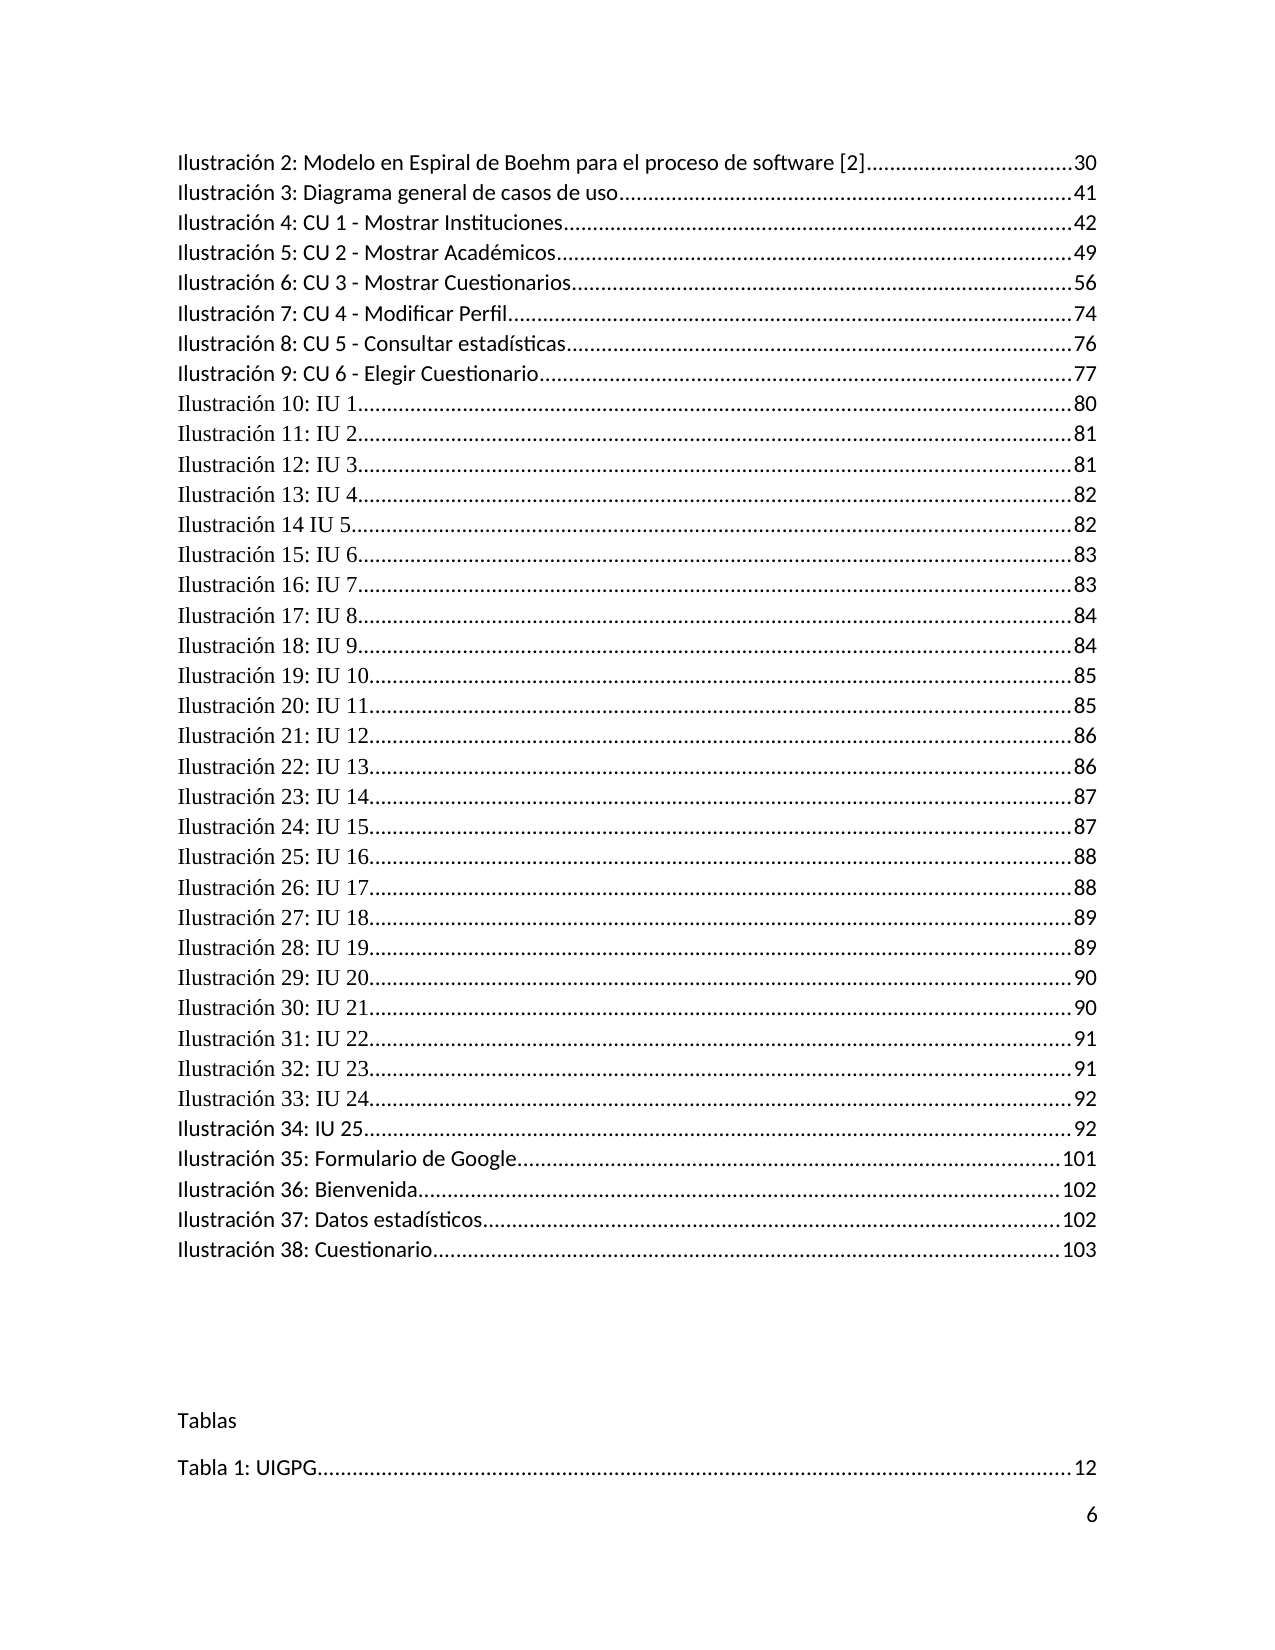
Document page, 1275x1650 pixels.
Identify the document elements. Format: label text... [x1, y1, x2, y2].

text Ilustración 26: IU 17 88 [177, 873, 1098, 901]
text Ilustración 3: Diagrama general de casos de uso 41 [177, 178, 1098, 206]
text Ilustración 24: IU 15 87 [177, 812, 1098, 840]
text Ilustración 9: CU 6 - Elegir Cuestionario 77 [177, 359, 1098, 387]
text Ilustración 35: Formulario de Google. 101 [177, 1144, 1098, 1172]
text Ilustración 6: CU 3 - Mostrar Cuestionarios 56 [177, 268, 1098, 296]
text Ilustración 25: IU 16 88 [177, 842, 1098, 870]
text Ilustración 30: IU 21 90 [177, 993, 1098, 1021]
text Ilustración 23: IU 14 87 [177, 782, 1098, 810]
text Ilustración 36: Bienvenida 102 [177, 1175, 1098, 1203]
text Ilustración 38: Cuestionario 103 [177, 1235, 1098, 1263]
text Ilustración 34: IU 25 92 [177, 1114, 1098, 1142]
text Ilustración 29: IU 20 90 [177, 963, 1098, 991]
text Ilustración 14 IU 5 82 [177, 510, 1098, 538]
text Ilustración 7: CU 4 - Modificar Perfil 74 [177, 299, 1098, 327]
text Ilustración 20: IU 11 85 [177, 691, 1098, 719]
text Ilustración 32: IU 23 91 [177, 1054, 1098, 1082]
text Ilustración 4: CU 1 - Mostrar Instituciones 42 [177, 208, 1098, 236]
text Ilustración 13: IU 4 82 [177, 480, 1098, 508]
text Ilustración 10: IU 1 80 [177, 389, 1098, 417]
text Tablas [177, 1406, 1098, 1434]
text Ilustración 12: IU 3 81 [177, 450, 1098, 478]
text Ilustración 16: IU 7 83 [177, 571, 1098, 598]
text Ilustración 22: IU 13 86 [177, 752, 1098, 780]
text Tabla 1: UIGPG 12 [177, 1453, 1098, 1481]
text Ilustración 18: IU 9 84 [177, 631, 1098, 659]
text Ilustración 5: CU 2 - Mostrar Académicos 49 [177, 238, 1098, 266]
text Ilustración 21: IU 12 86 [177, 722, 1098, 749]
text Ilustración 28: IU 19 89 [177, 933, 1098, 961]
text Ilustración 37: Datos estadísticos 102 [177, 1205, 1098, 1233]
text Ilustración 27: IU 18 89 [177, 903, 1098, 931]
text Ilustración 17: IU 8 84 [177, 601, 1098, 629]
text Ilustración 2: Modelo en Espiral de Boehm para el proceso de software [2] 30 [177, 148, 1098, 176]
text Ilustración 11: IU 2 81 [177, 419, 1098, 447]
text Ilustración 8: CU 5 - Consultar estadísticas 76 [177, 329, 1098, 357]
text Ilustración 19: IU 10 85 [177, 661, 1098, 689]
text Ilustración 33: IU 24 92 [177, 1084, 1098, 1112]
text Ilustración 15: IU 6 83 [177, 540, 1098, 568]
text Ilustración 31: IU 22 91 [177, 1024, 1098, 1052]
